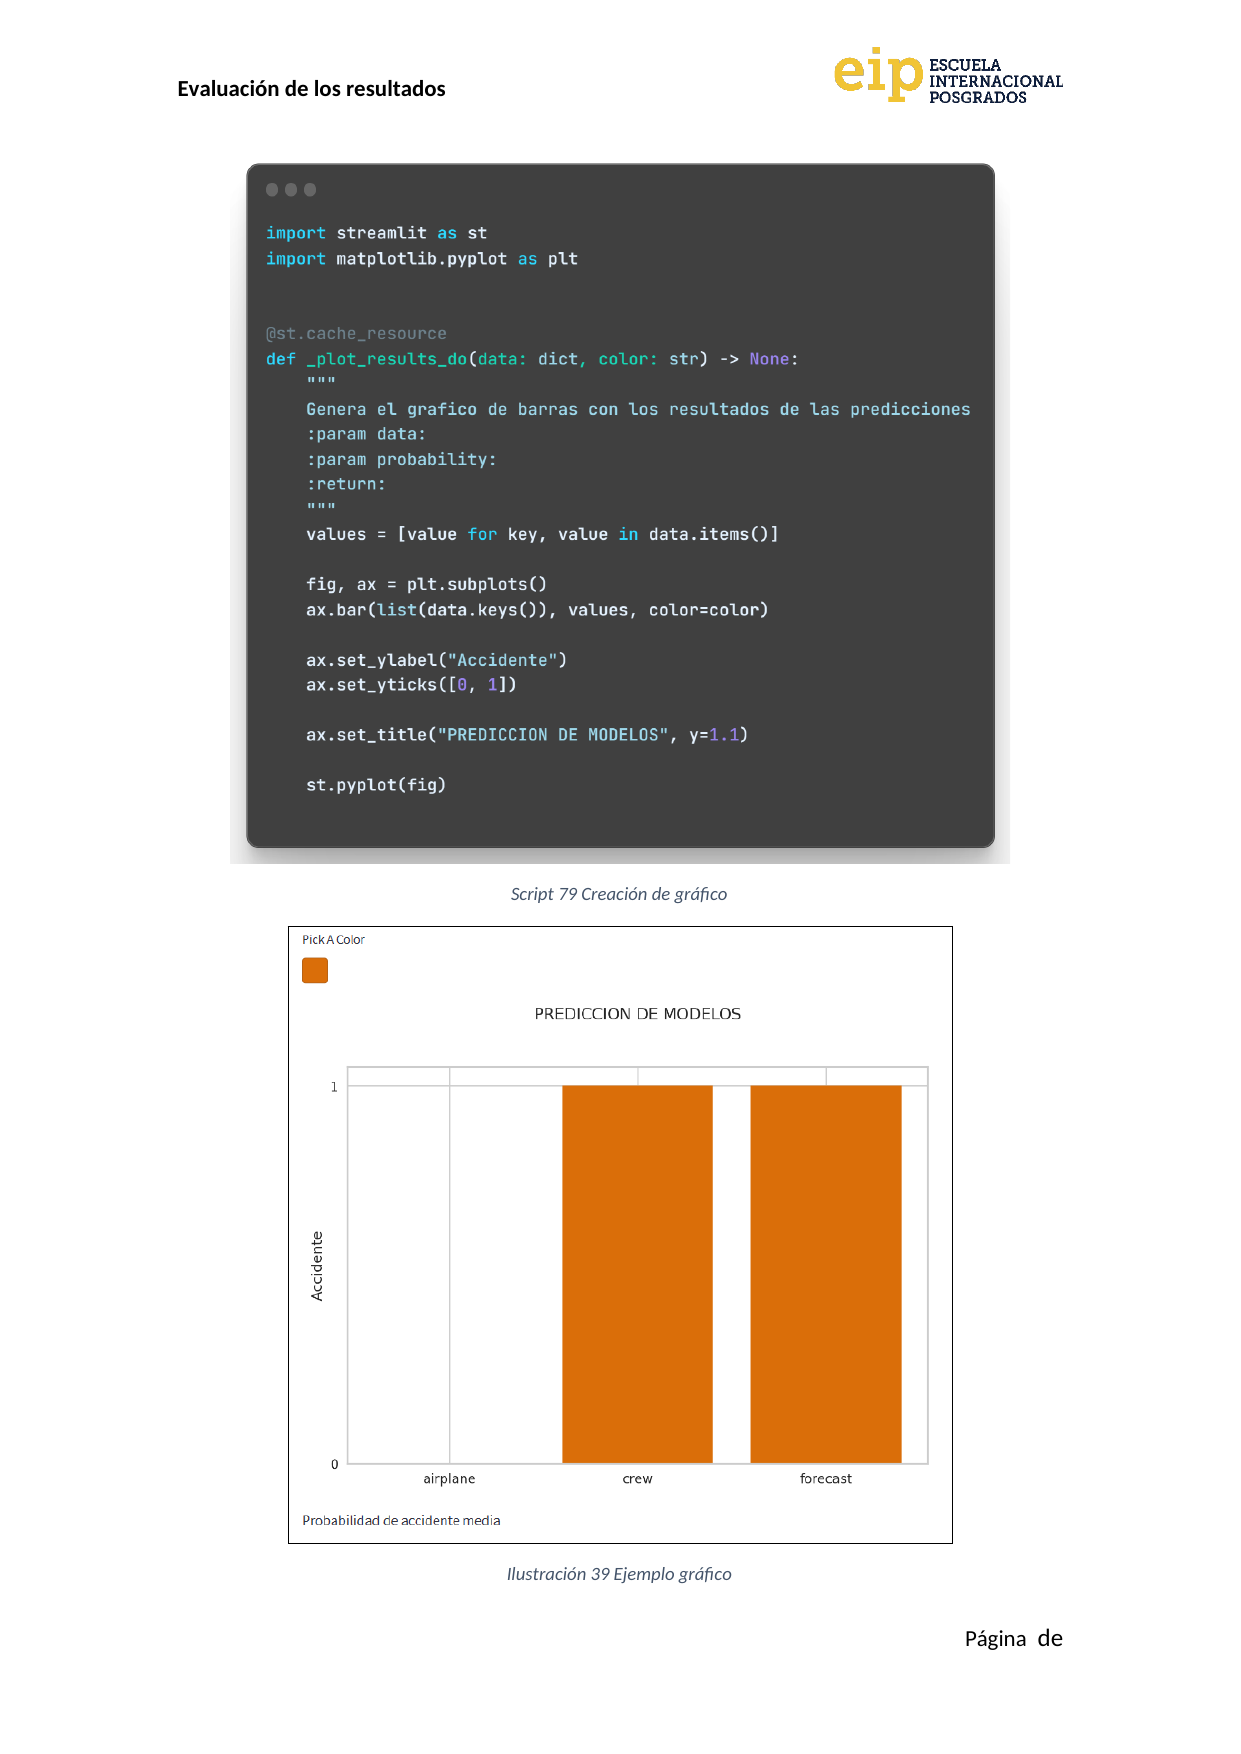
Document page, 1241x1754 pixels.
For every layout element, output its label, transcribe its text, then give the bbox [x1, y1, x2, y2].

text Script 79 Creación de gráfico [177, 882, 1063, 905]
picture [230, 147, 1011, 864]
picture [289, 927, 952, 1543]
picture [834, 47, 1063, 103]
